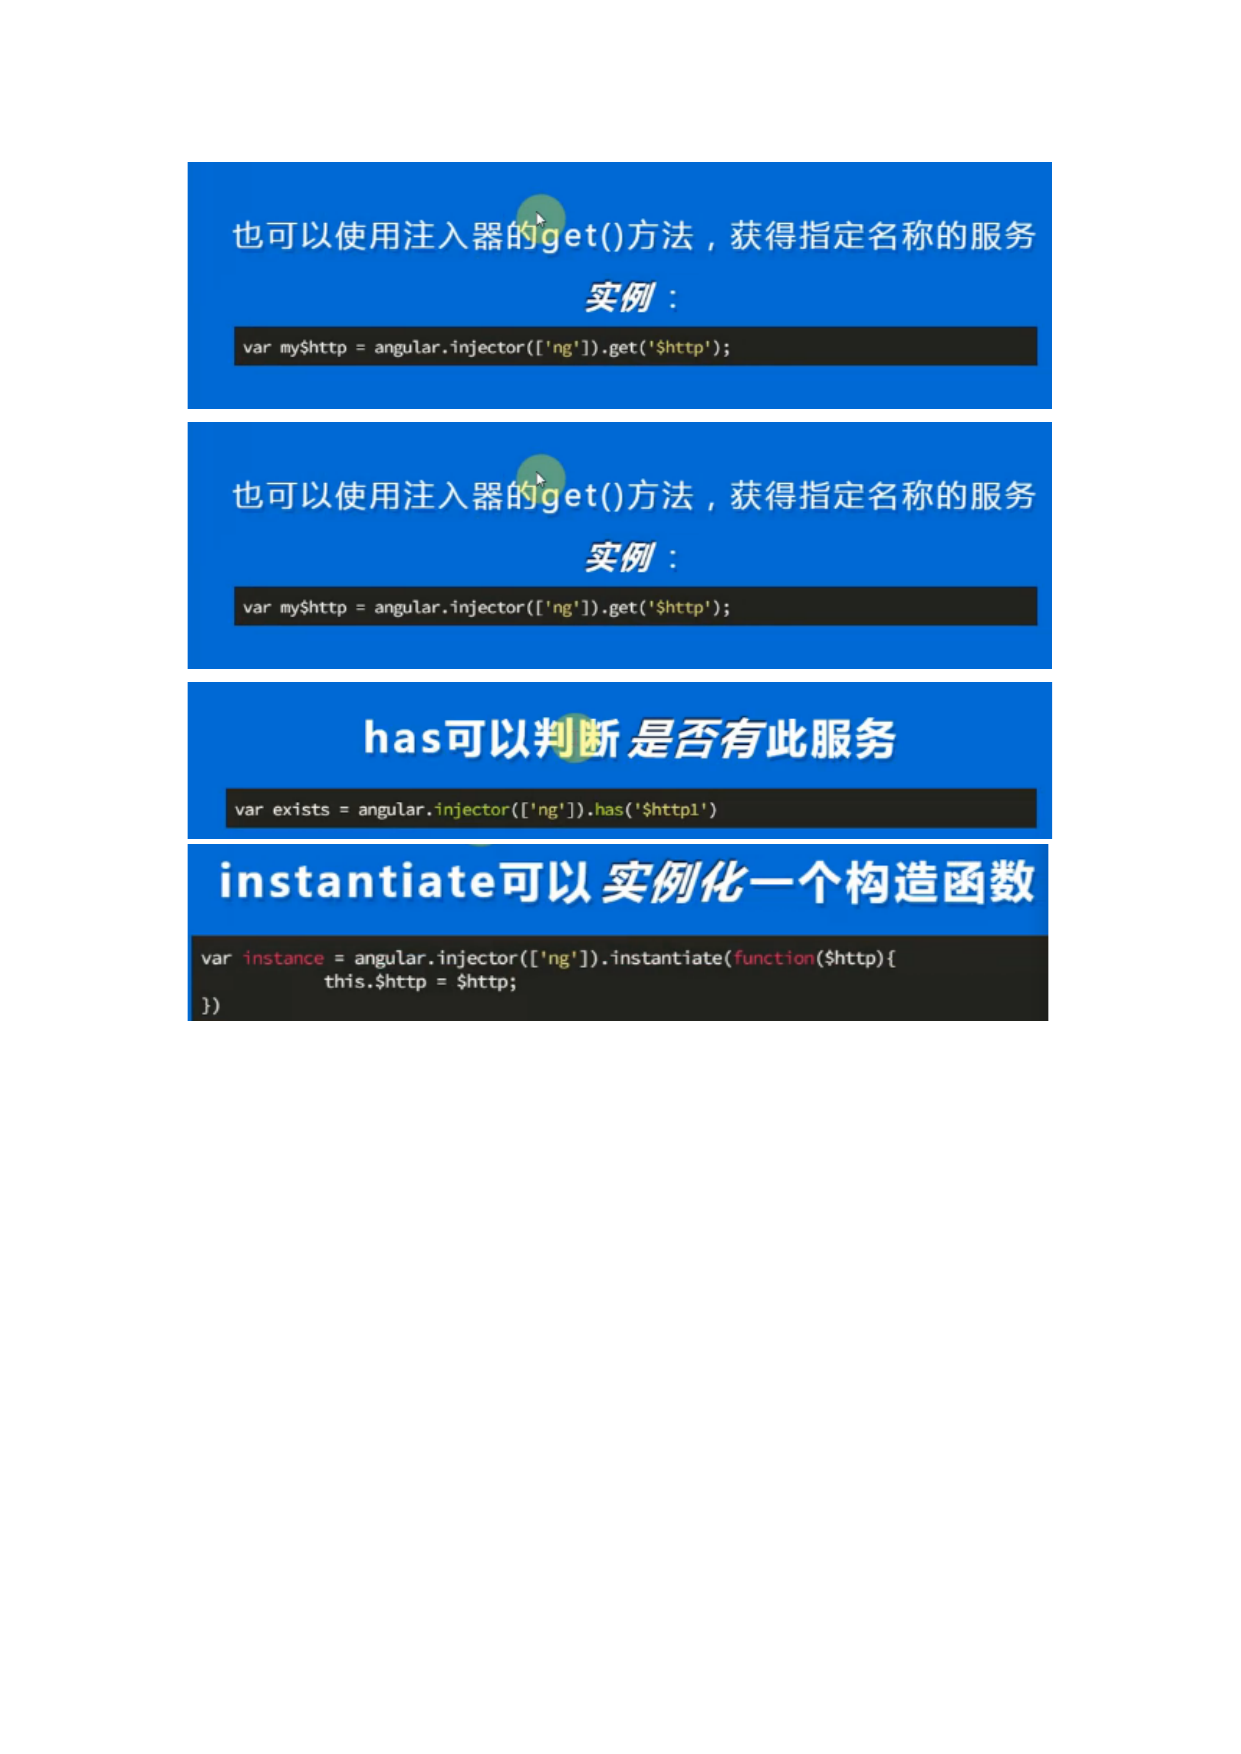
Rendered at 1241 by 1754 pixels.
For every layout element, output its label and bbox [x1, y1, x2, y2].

picture [187, 162, 1052, 409]
picture [187, 422, 1052, 669]
picture [187, 844, 1049, 1021]
picture [187, 682, 1053, 839]
